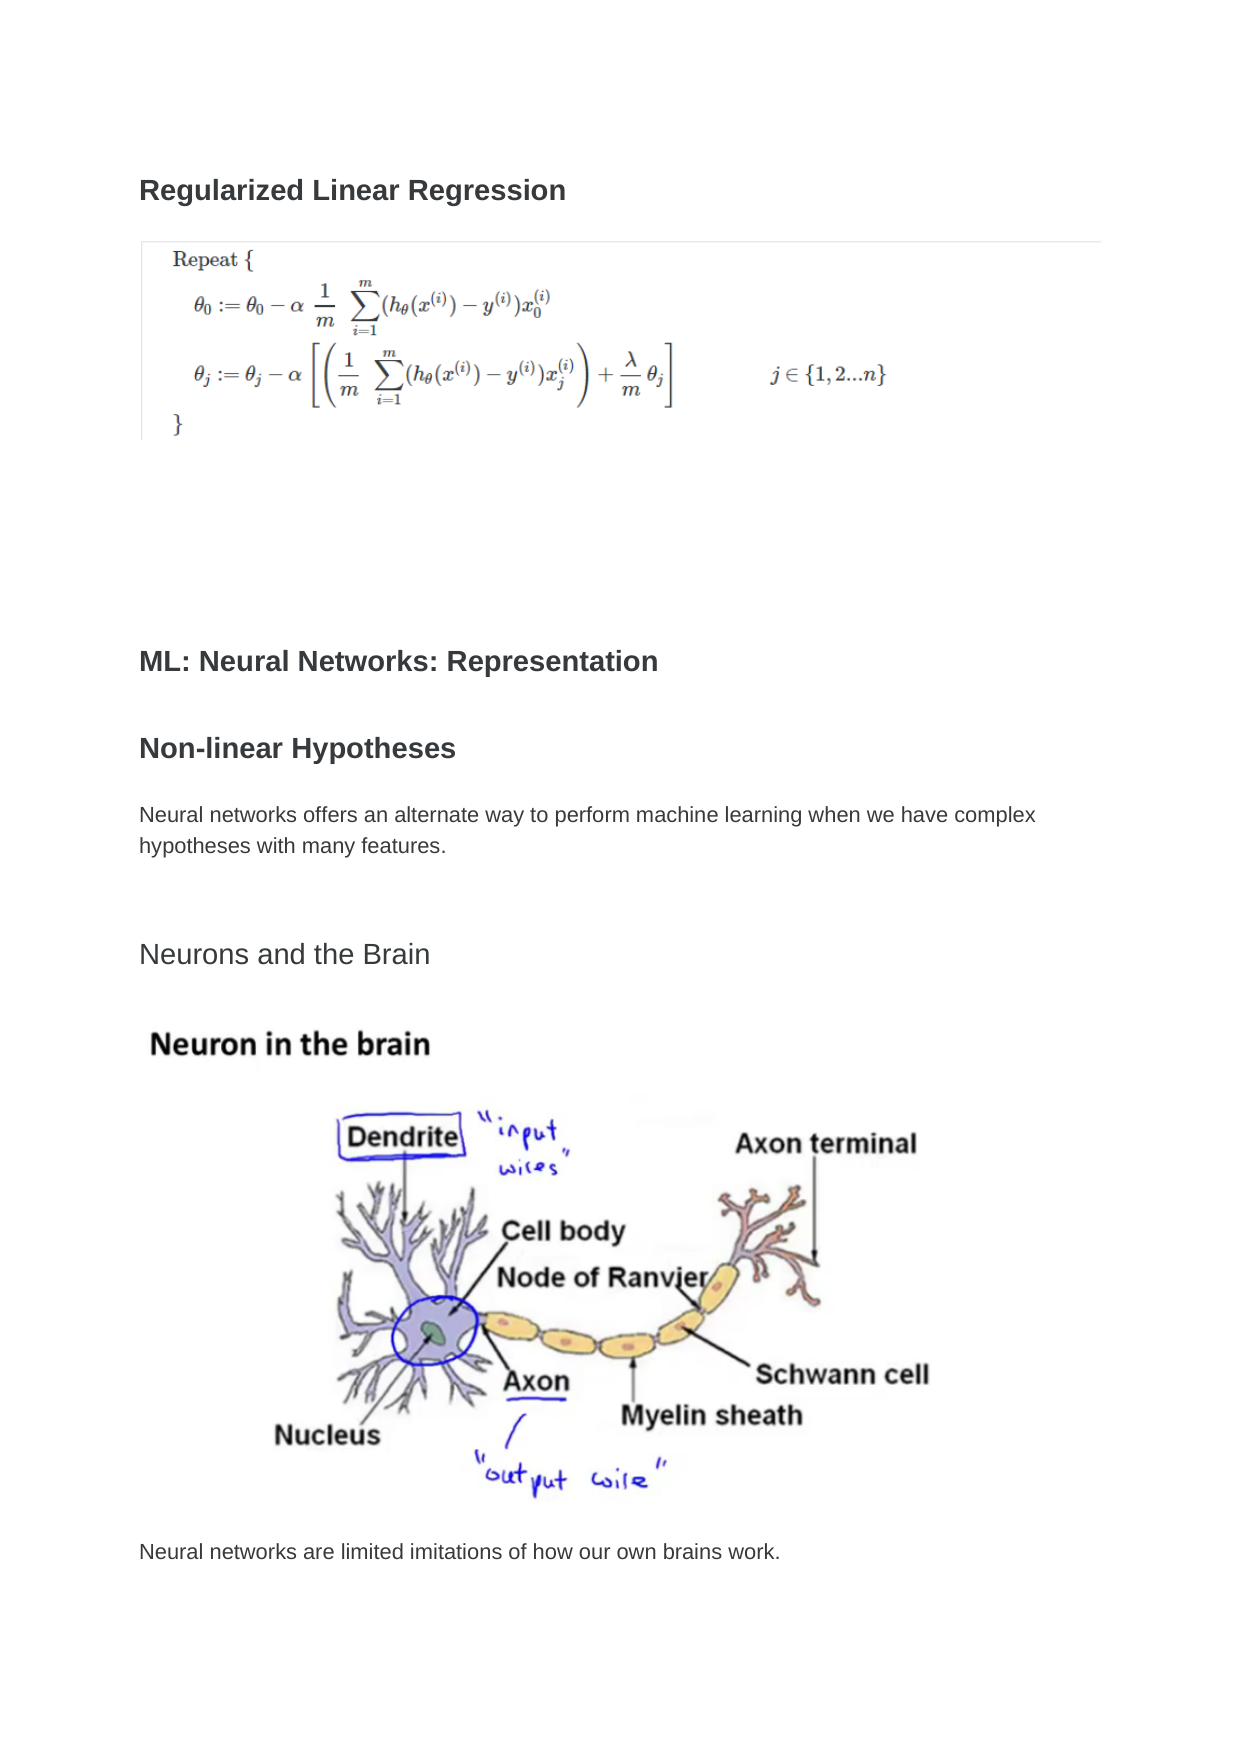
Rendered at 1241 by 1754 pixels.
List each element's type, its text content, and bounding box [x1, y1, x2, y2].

subtitle Regularized Linear Regression [139, 150, 1101, 206]
subtitle Neurons and the Brain [139, 914, 1101, 971]
subtitle Non-linear Hypotheses [139, 708, 1101, 764]
text Neural networks are limited imitations of how our own brains work. [139, 1533, 1101, 1564]
picture [138, 1027, 982, 1502]
picture [138, 237, 1102, 440]
subtitle ML: Neural Networks: Representation [139, 621, 1101, 677]
text Neural networks offers an alternate way to perform machine learning when we have complex hypotheses with many features. [139, 796, 1101, 858]
